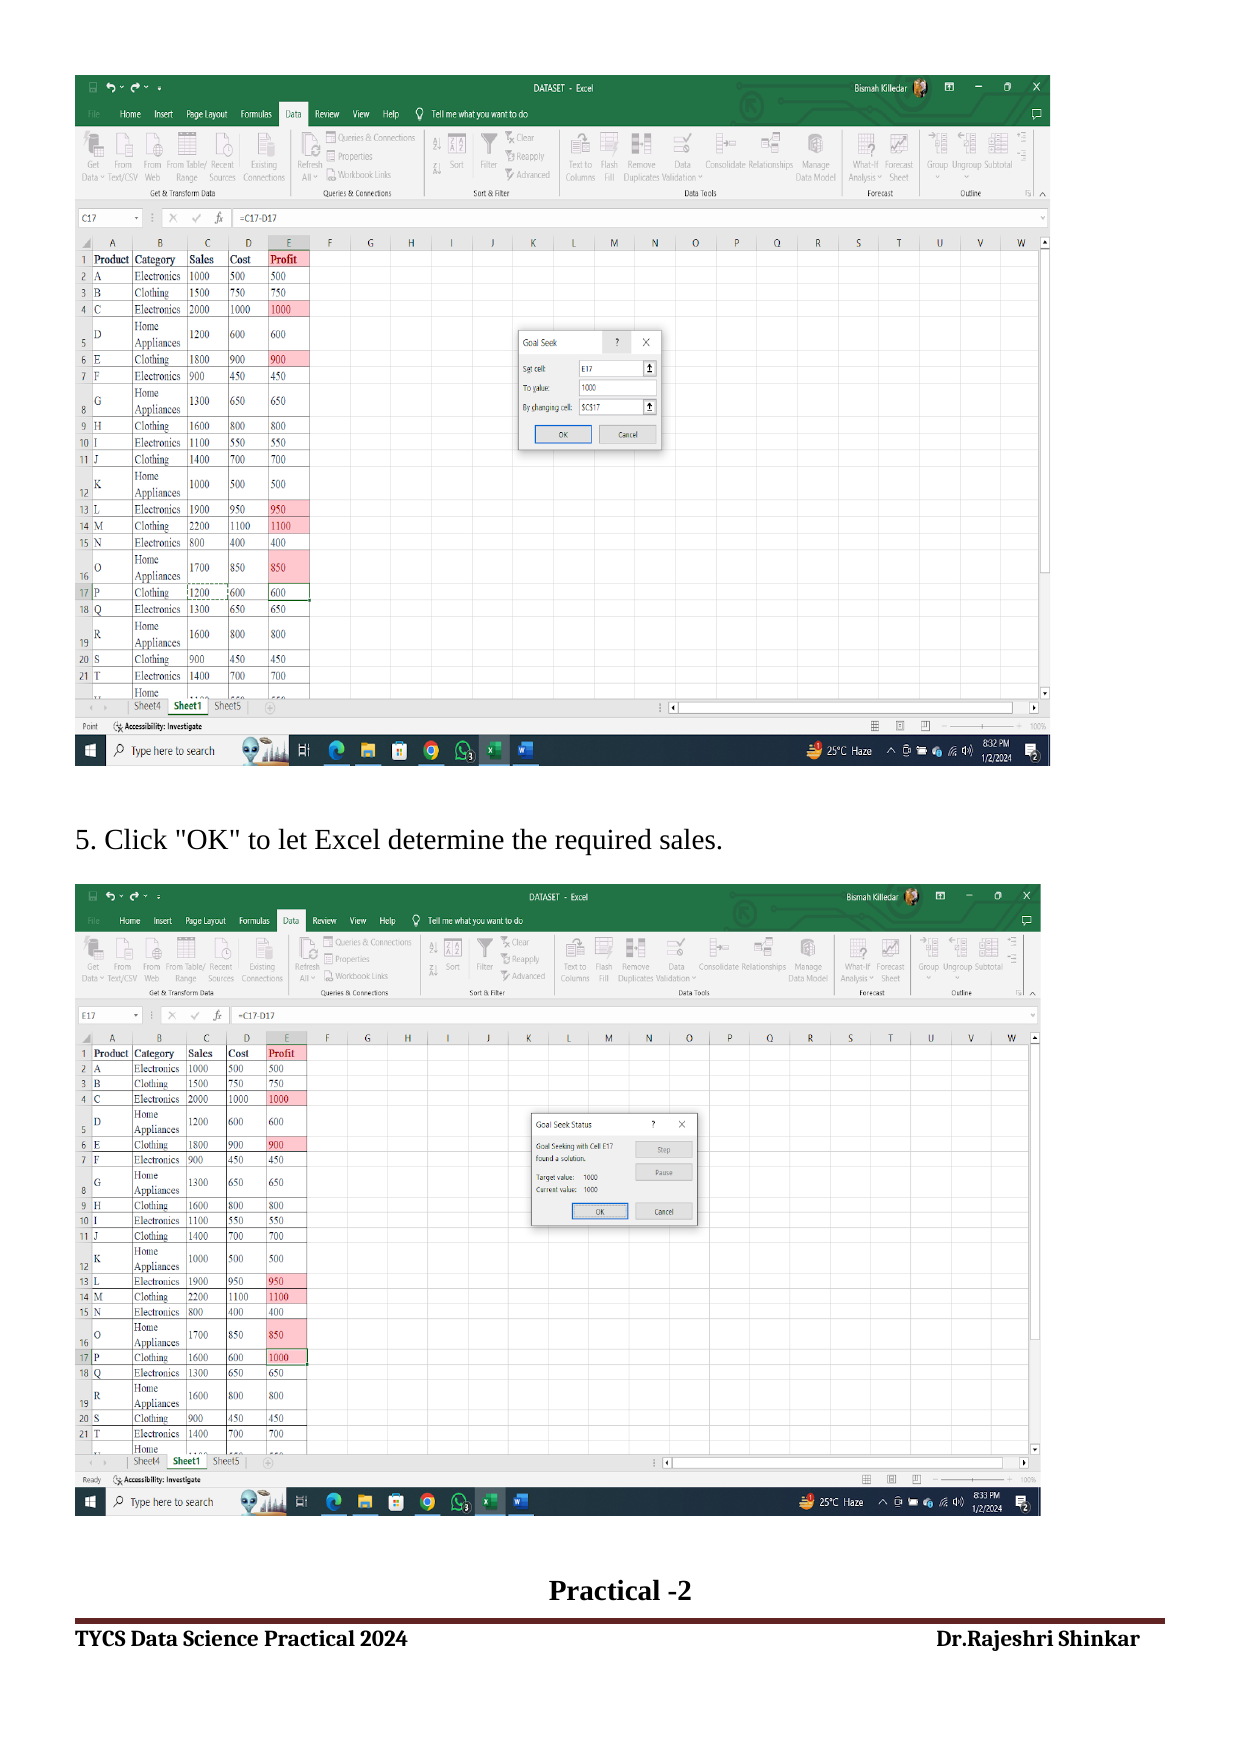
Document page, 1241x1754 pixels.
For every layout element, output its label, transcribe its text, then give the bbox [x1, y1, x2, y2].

text Practical -2 [75, 1573, 1165, 1607]
picture [75, 884, 1041, 1516]
text 5. Click "OK" to let Excel determine the required sales. [75, 822, 1165, 856]
picture [75, 75, 1050, 766]
